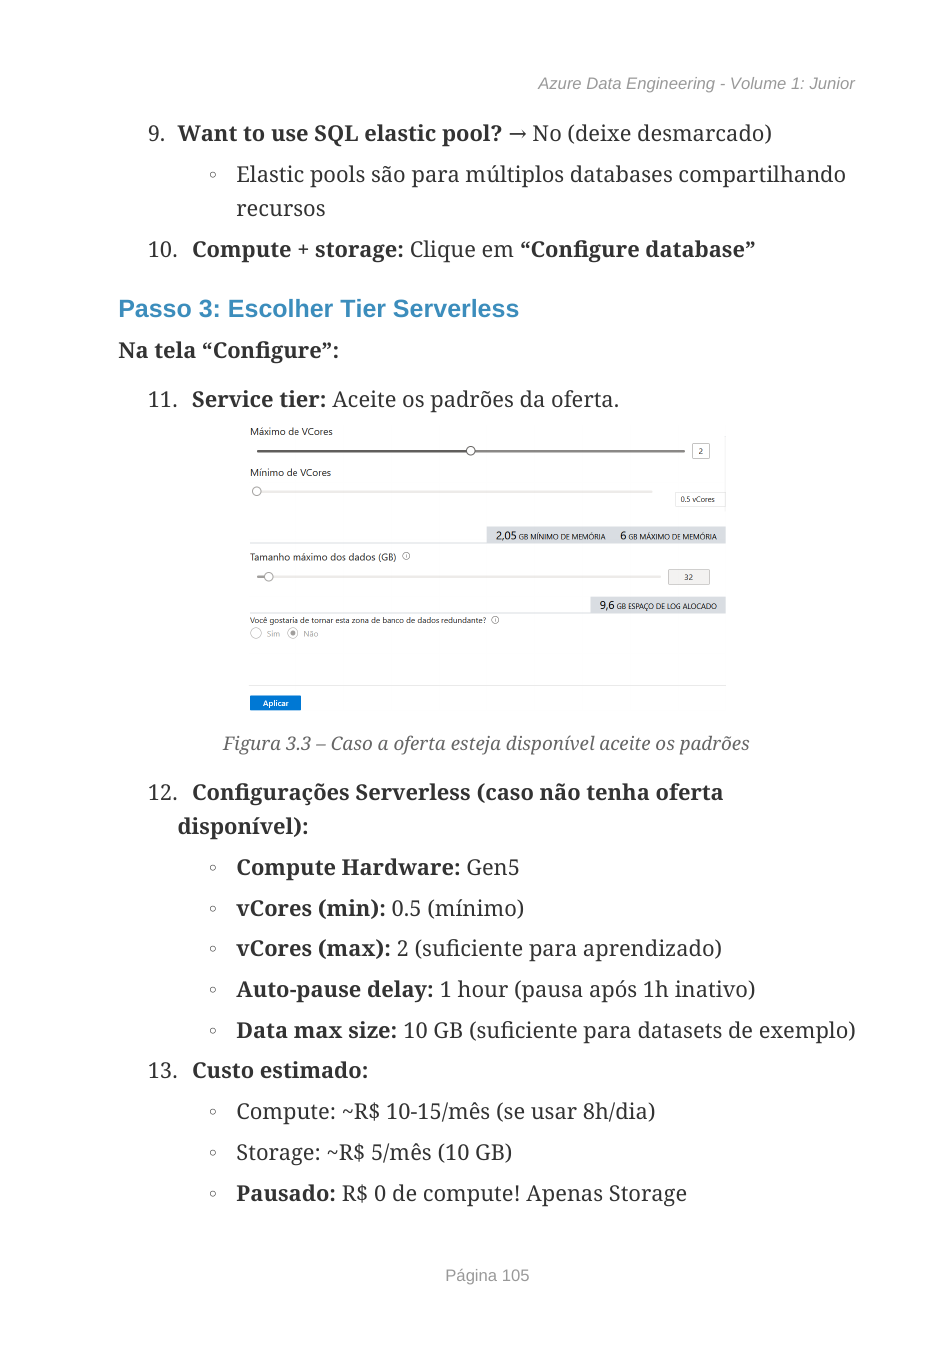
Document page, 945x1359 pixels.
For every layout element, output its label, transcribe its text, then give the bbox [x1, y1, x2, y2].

list Configurações Serverless (caso não tenha oferta disponível): [148, 777, 856, 841]
list Compute Hardware: Gen5 [207, 852, 856, 882]
list Compute: ~R$ 10-15/mês (se usar 8h/dia) [207, 1096, 856, 1126]
list Pausado: R$ 0 de compute! Apenas Storage [207, 1178, 856, 1207]
list Custo estimado: [148, 1055, 856, 1085]
text Na tela “Configure”: [118, 335, 856, 364]
subtitle Passo 3: Escolher Tier Serverless [118, 293, 856, 322]
list Auto-pause delay: 1 hour (pausa após 1h inativo) [207, 974, 856, 1004]
list Elastic pools são para múltiplos databases compartilhando recursos [207, 159, 856, 223]
list Data max size: 10 GB (suficiente para datasets de exemplo) [207, 1015, 856, 1044]
list vCores (min): 0.5 (mínimo) [207, 892, 856, 922]
text Figura 3.3 – Caso a oferta esteja disponível aceite os padrões [118, 730, 856, 756]
list Storage: ~R$ 5/mês (10 GB) [207, 1137, 856, 1167]
list vCores (max): 2 (suficiente para aprendizado) [207, 933, 856, 963]
list Compute + storage: Clique em “Configure database” [148, 234, 856, 264]
picture [248, 425, 726, 711]
list Want to use SQL elastic pool? → No (deixe desmarcado) [148, 118, 856, 148]
list Service tier: Aceite os padrões da oferta. [148, 384, 856, 414]
